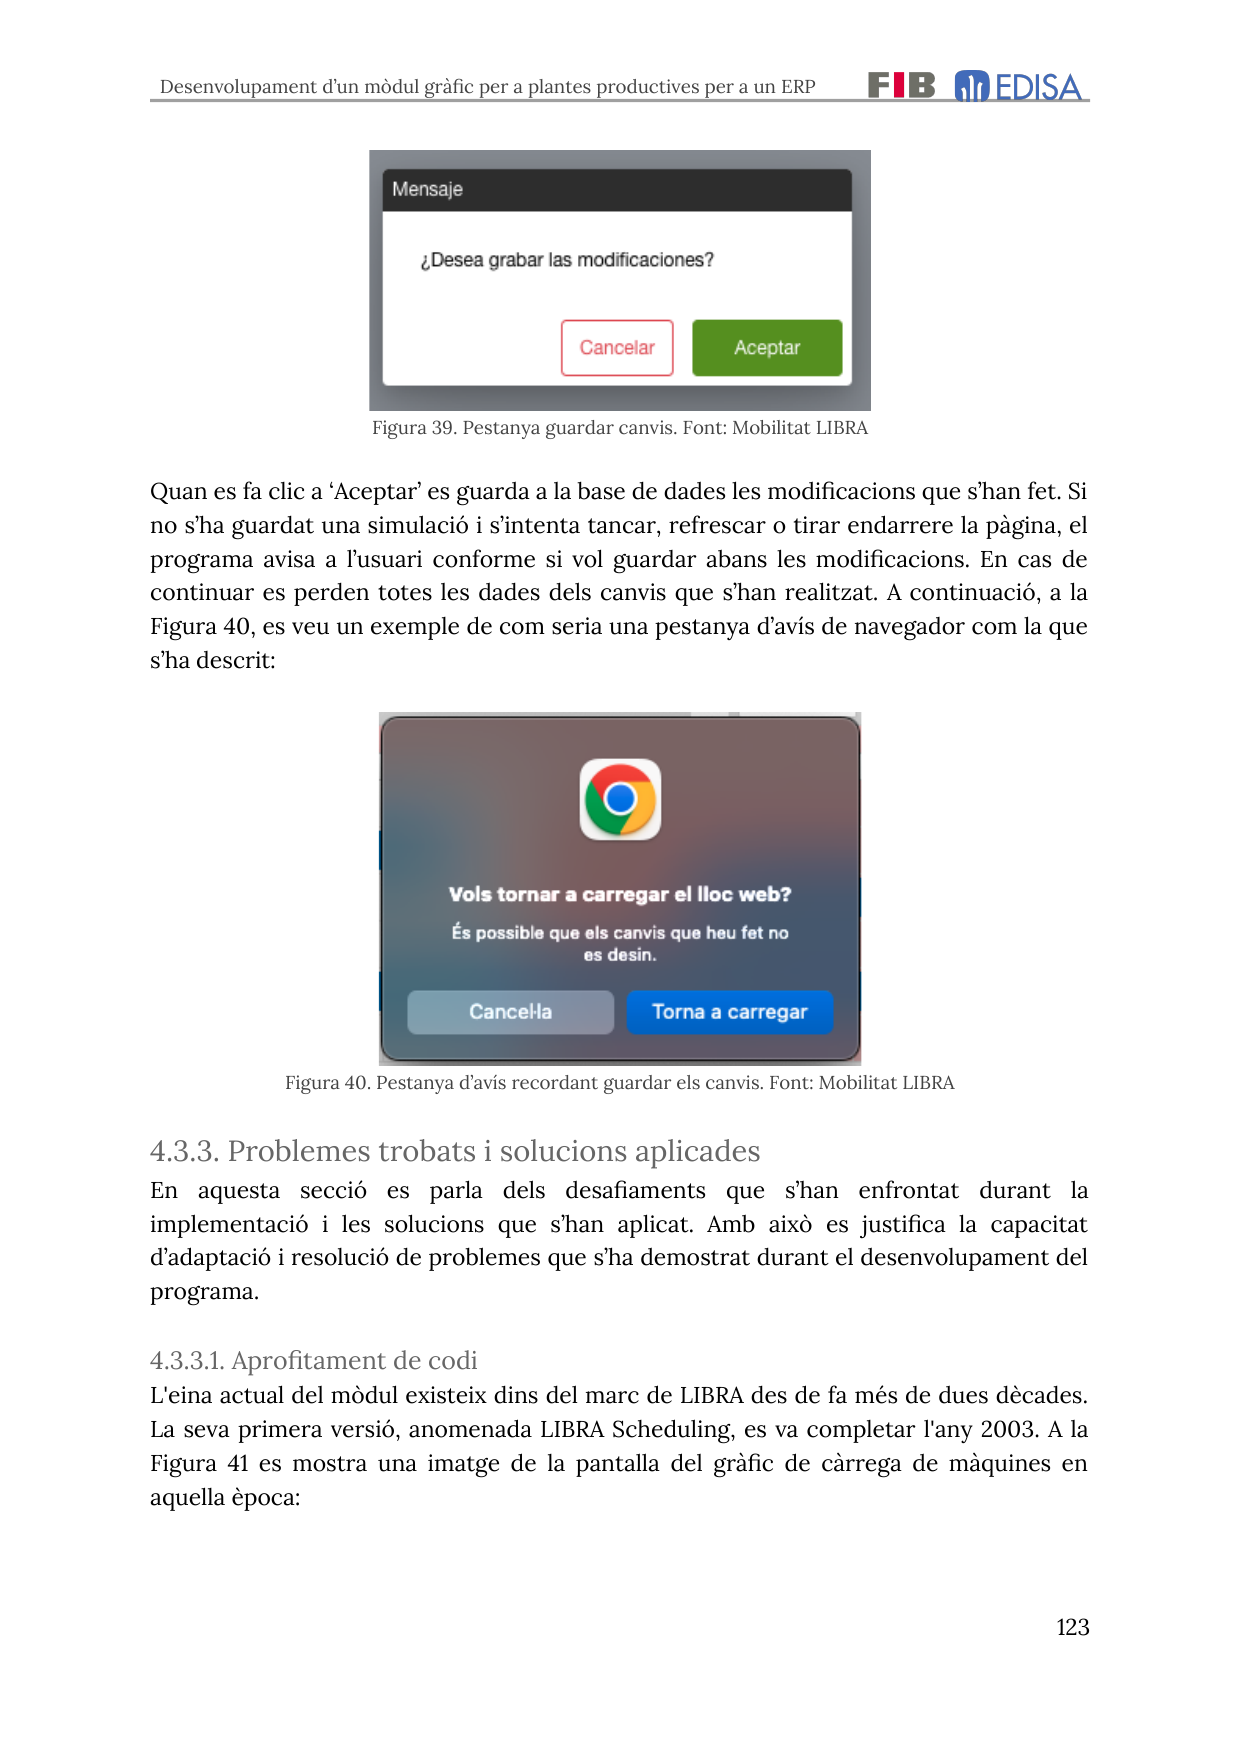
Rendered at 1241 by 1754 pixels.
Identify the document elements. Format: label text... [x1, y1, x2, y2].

text 4.3.3. Problemes trobats i solucions aplicades [150, 1132, 1090, 1170]
picture [954, 70, 1082, 102]
picture [857, 70, 938, 102]
text Figura 40. Pestanya d’avís recordant guardar els canvis. Font: Mobilitat LIBRA [150, 1070, 1090, 1128]
picture [378, 712, 862, 1066]
text En aquesta secció es parla dels desafiaments que s’han enfrontat durant la implementació i les solucions que s’han aplicat. Amb això es justifica la capacitat d’adaptació i resolució de problemes que s’ha demostrat durant el desenvolupament del programa. [150, 1175, 1090, 1306]
text L'eina actual del mòdul existeix dins del marc de LIBRA des de fa més de dues dècades. La seva primera versió, anomenada LIBRA Scheduling, es va completar l'any 2003. A la Figura 41 es mostra una imatge de la pantalla del gràfic de càrrega de màquines en aquella època: [150, 1381, 1090, 1511]
text Quan es fa clic a ‘Aceptar’ es guarda a la base de dades les modificacions que s’han fet. Si no s’ha guardat una simulació i s’intenta tancar, refrescar o tirar endarrere la pàgina, el programa avisa a l’usuari conforme si vol guardar abans les modificacions. En cas de continuar es perden totes les dades dels canvis que s’han realitzat. A continuació, a la Figura 40, es veu un exemple de com seria una pestanya d’avís de navegador com la que s’ha descrit: [150, 477, 1090, 675]
text Figura 39. Pestanya guardar canvis. Font: Mobilitat LIBRA [150, 415, 1090, 439]
picture [369, 150, 871, 411]
text 4.3.3.1. Aprofitament de codi [150, 1344, 1090, 1376]
